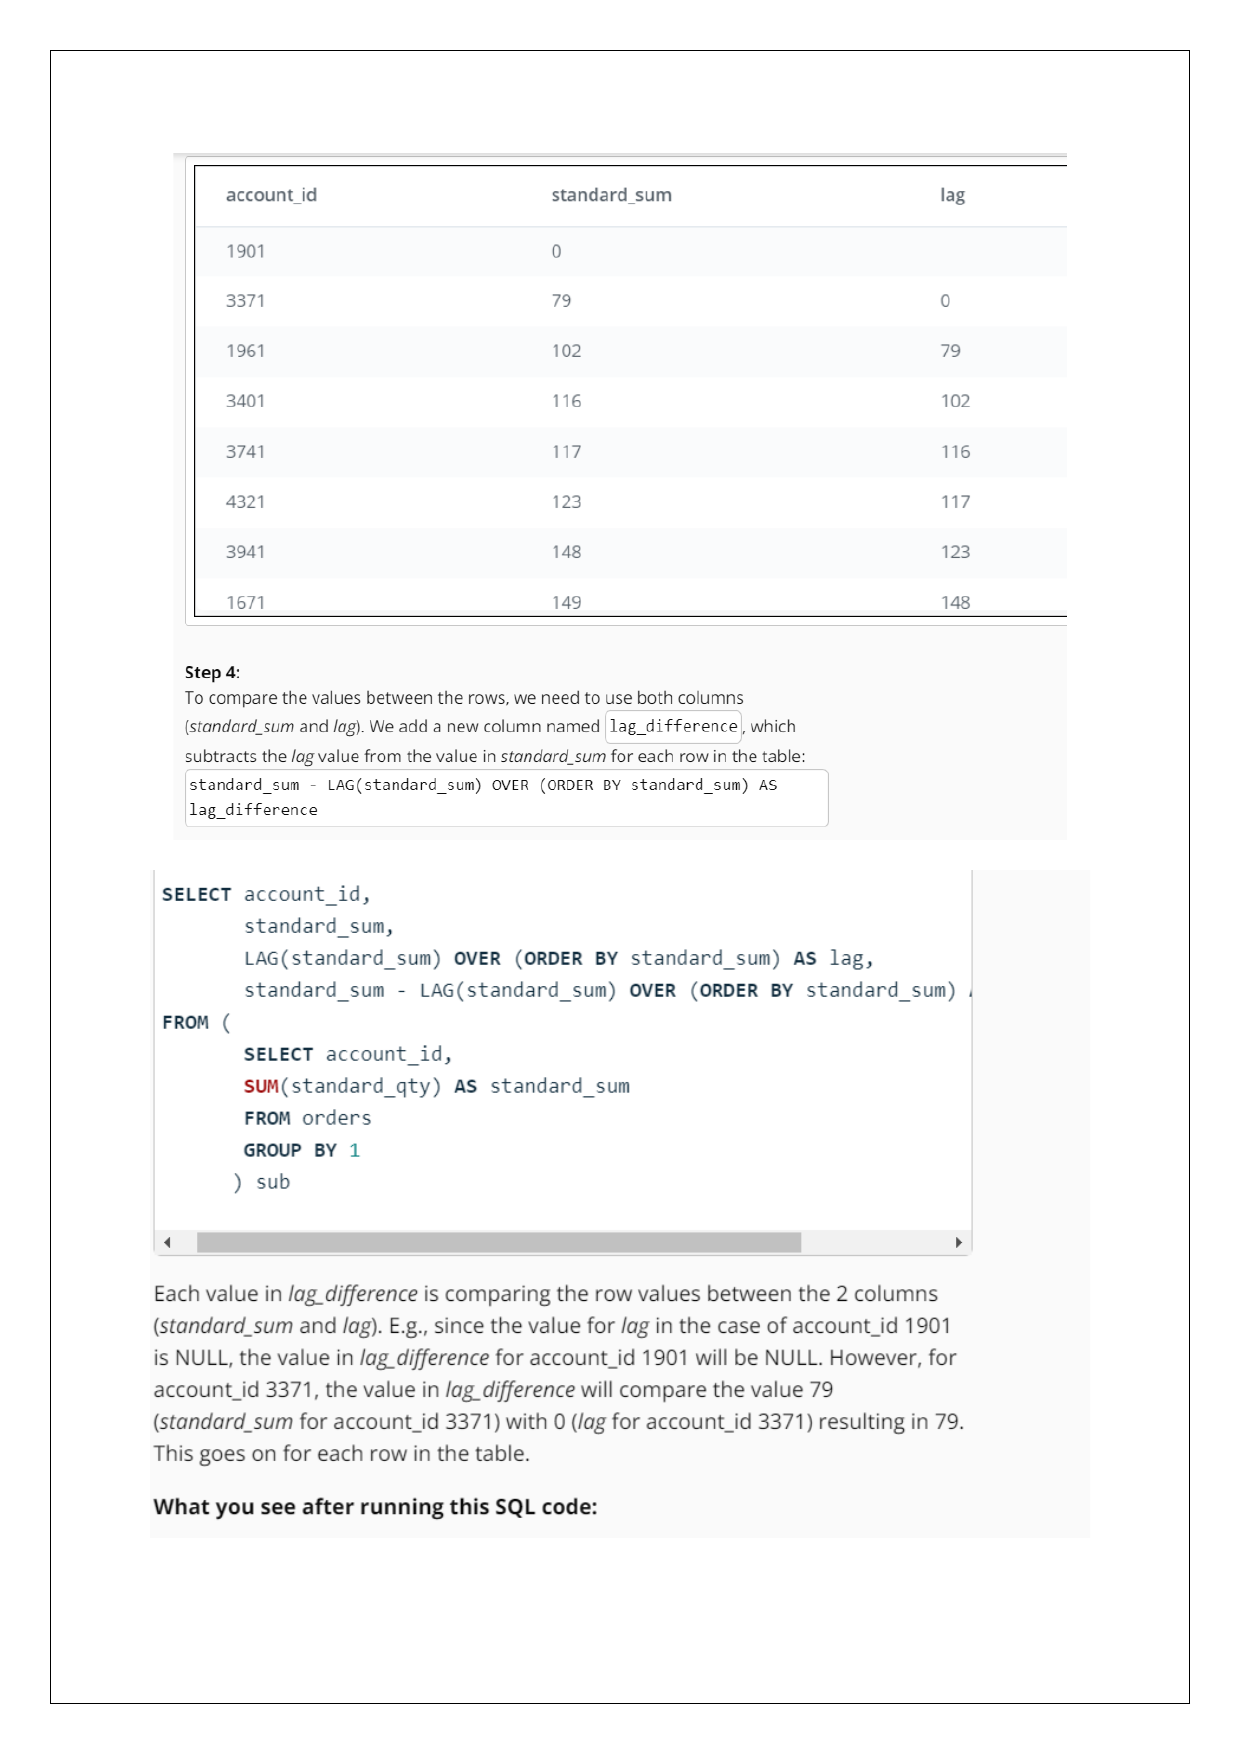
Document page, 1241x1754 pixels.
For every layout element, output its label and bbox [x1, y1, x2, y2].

picture [173, 150, 1067, 840]
picture [150, 870, 1091, 1538]
